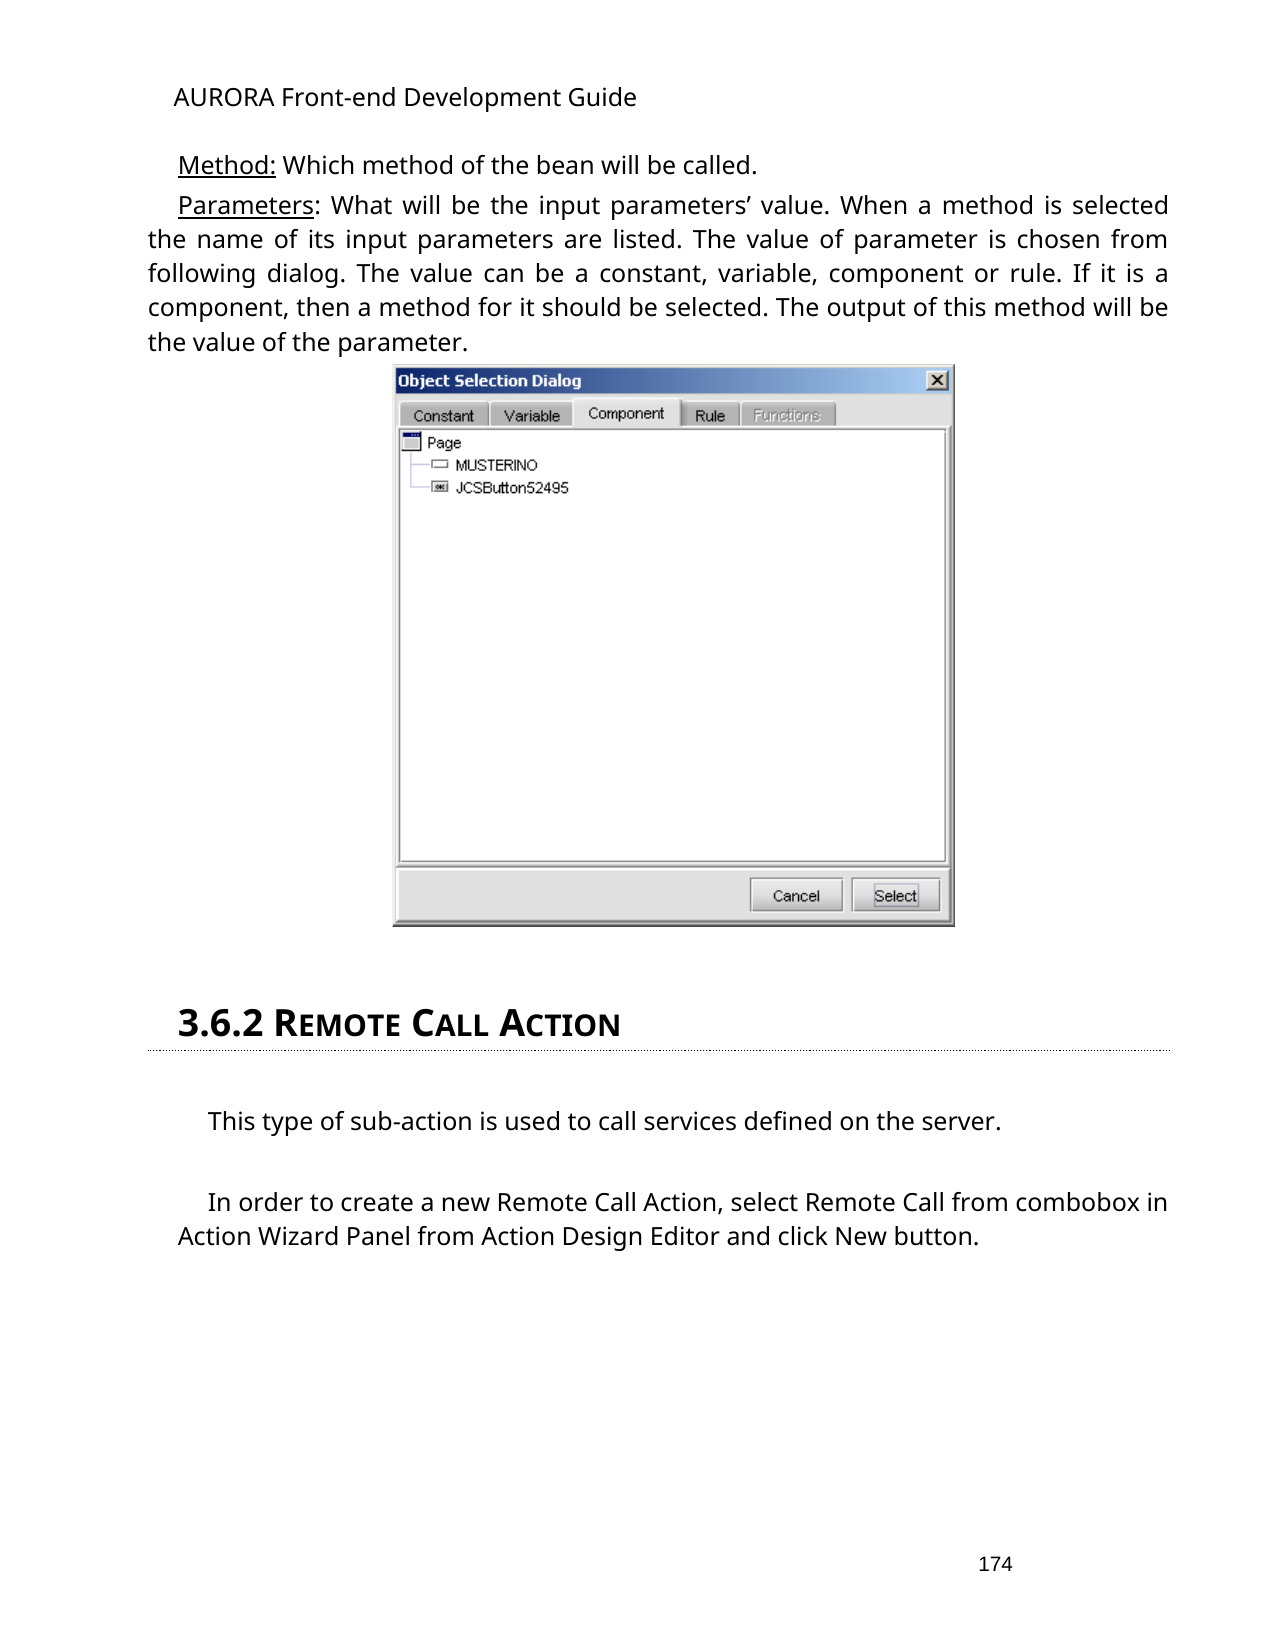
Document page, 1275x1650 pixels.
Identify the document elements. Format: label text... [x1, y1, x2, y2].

text This type of sub-action is used to call services defined on the server. [178, 1104, 1170, 1138]
text Parameters: What will be the input parameters’ value. When a method is selected the name of its input parameters are listed. The value of parameter is chosen from following dialog. The value can be a constant, variable, component or rule. If it is a component, then a method for it should be selected. The output of this method will be the value of the parameter. [148, 188, 1170, 358]
picture [392, 364, 955, 927]
text Method: Which method of the bean will be called. [148, 148, 1170, 182]
text In order to create a new Remote Call Action, select Remote Call from combobox in Action Wizard Panel from Action Design Editor and click New button. [178, 1184, 1170, 1252]
subtitle 3.6.2 Remote Call Action [148, 997, 1170, 1051]
